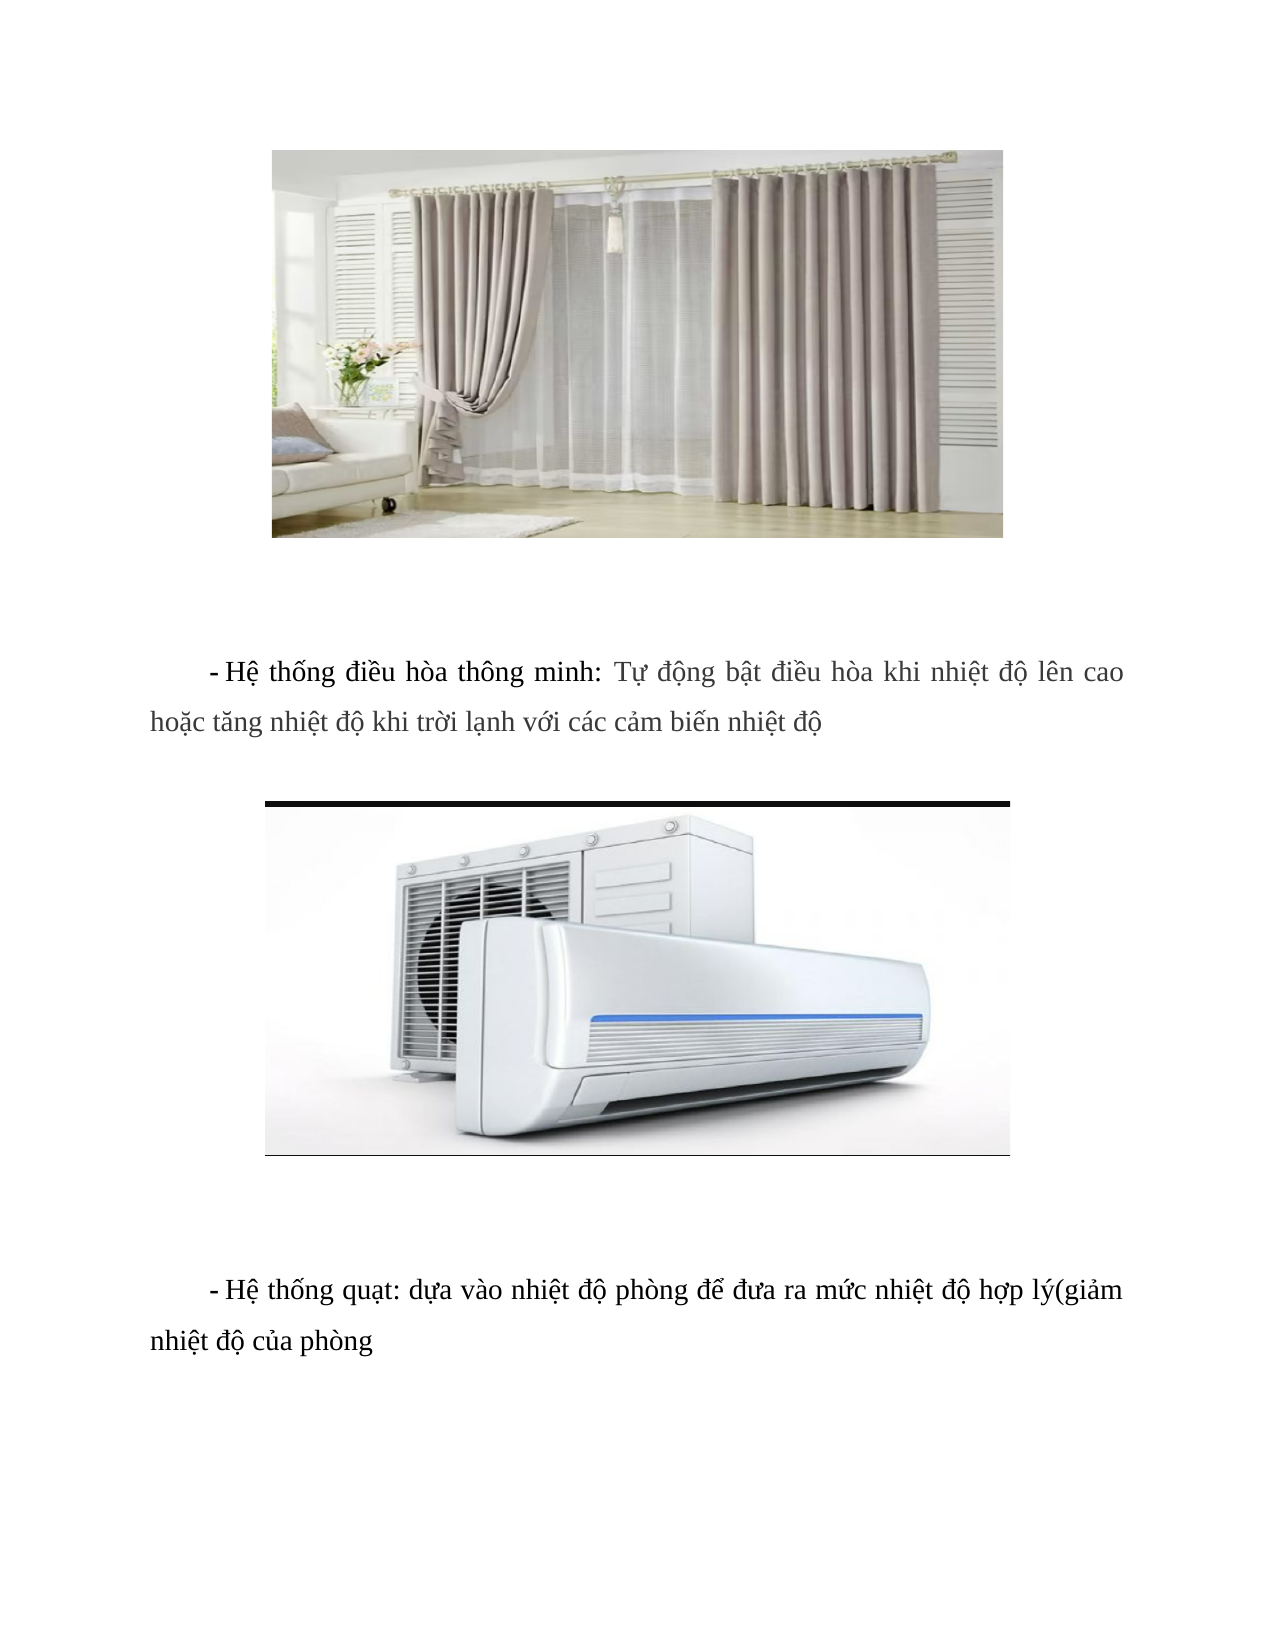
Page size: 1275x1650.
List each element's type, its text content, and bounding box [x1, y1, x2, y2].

list Hệ thống quạt: dựa vào nhiệt độ phòng để đưa ra mức nhiệt độ hợp lý(giảm nhiệt độ của phòng [150, 1272, 1125, 1356]
picture [265, 801, 1011, 1156]
list Hệ thống điều hòa thông minh: Tự động bật điều hòa khi nhiệt độ lên cao hoặc tăng nhiệt độ khi trời lạnh với các cảm biến nhiệt độ [150, 654, 1125, 738]
picture [271, 150, 1004, 538]
